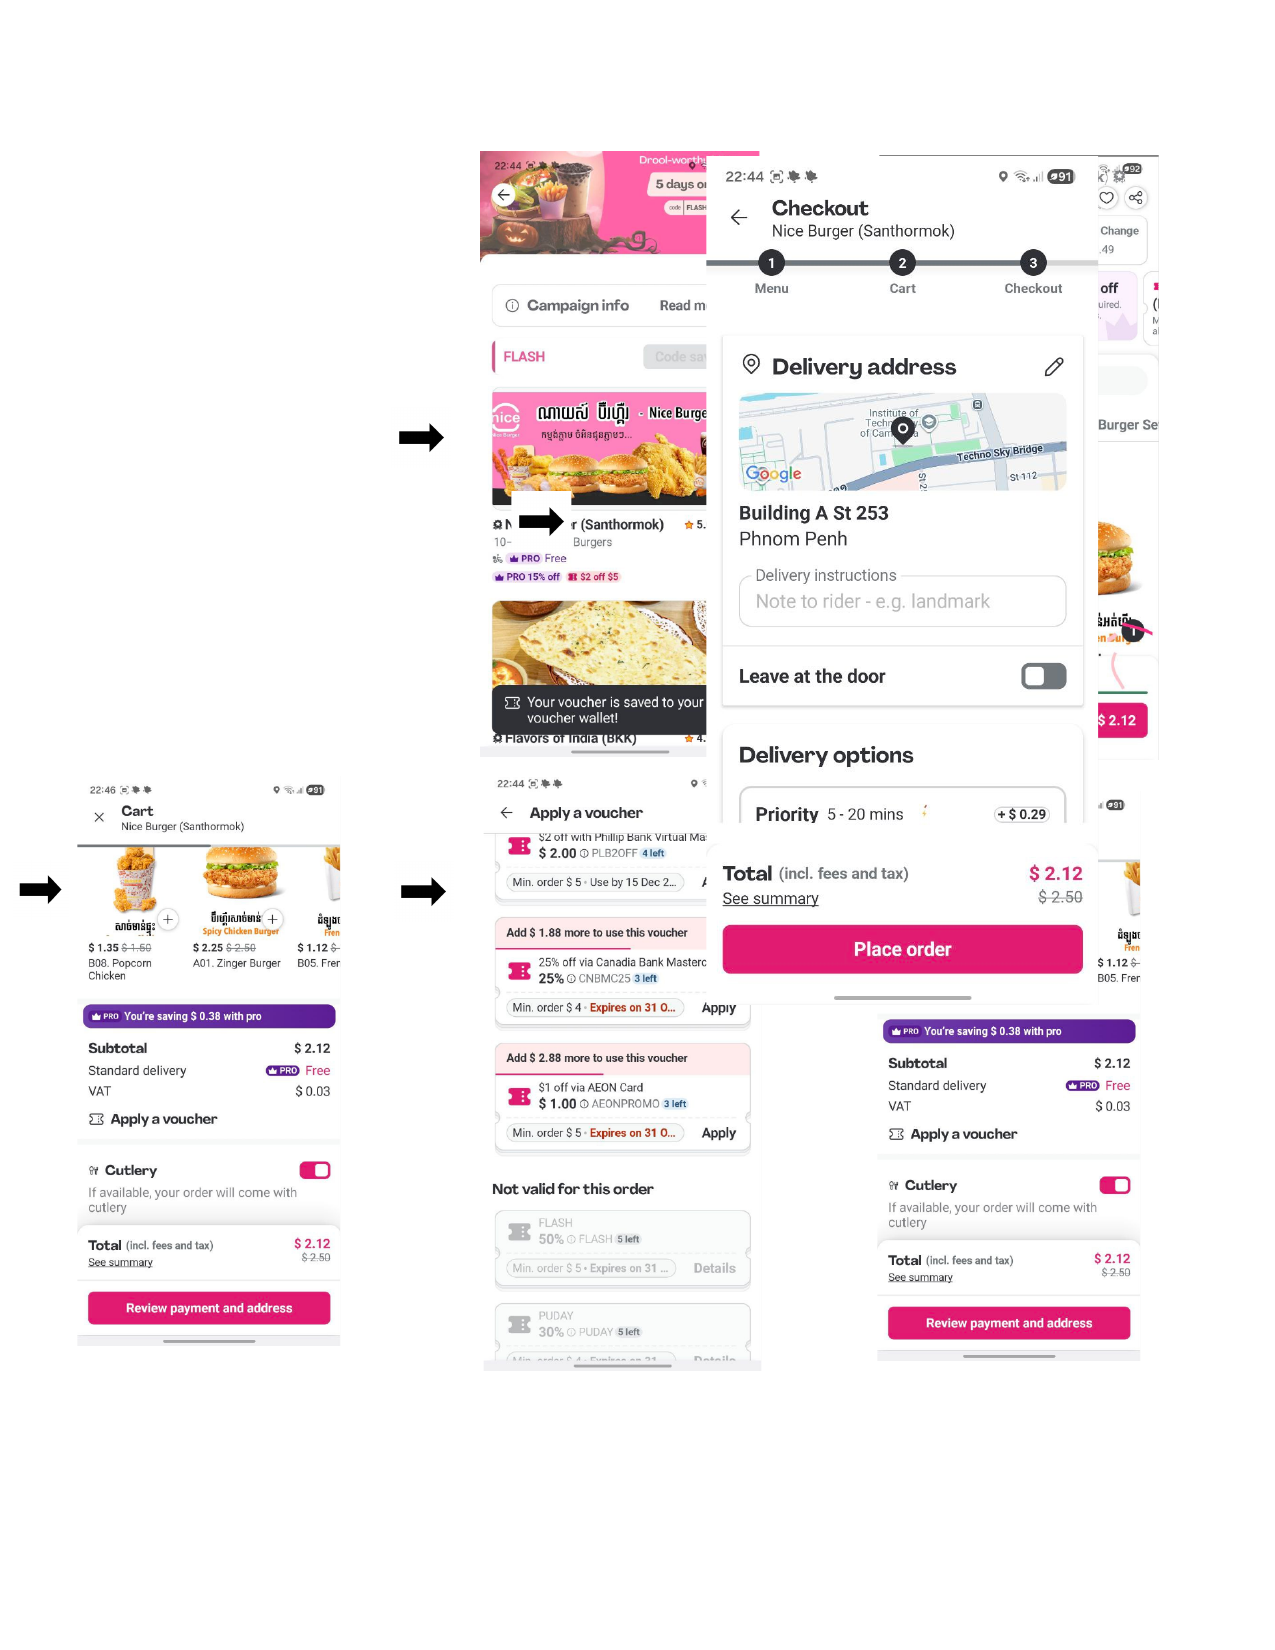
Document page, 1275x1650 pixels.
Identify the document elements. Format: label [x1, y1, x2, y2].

picture [393, 861, 454, 922]
picture [77, 776, 341, 1346]
picture [480, 151, 1159, 1371]
picture [391, 407, 452, 468]
picture [12, 860, 69, 920]
